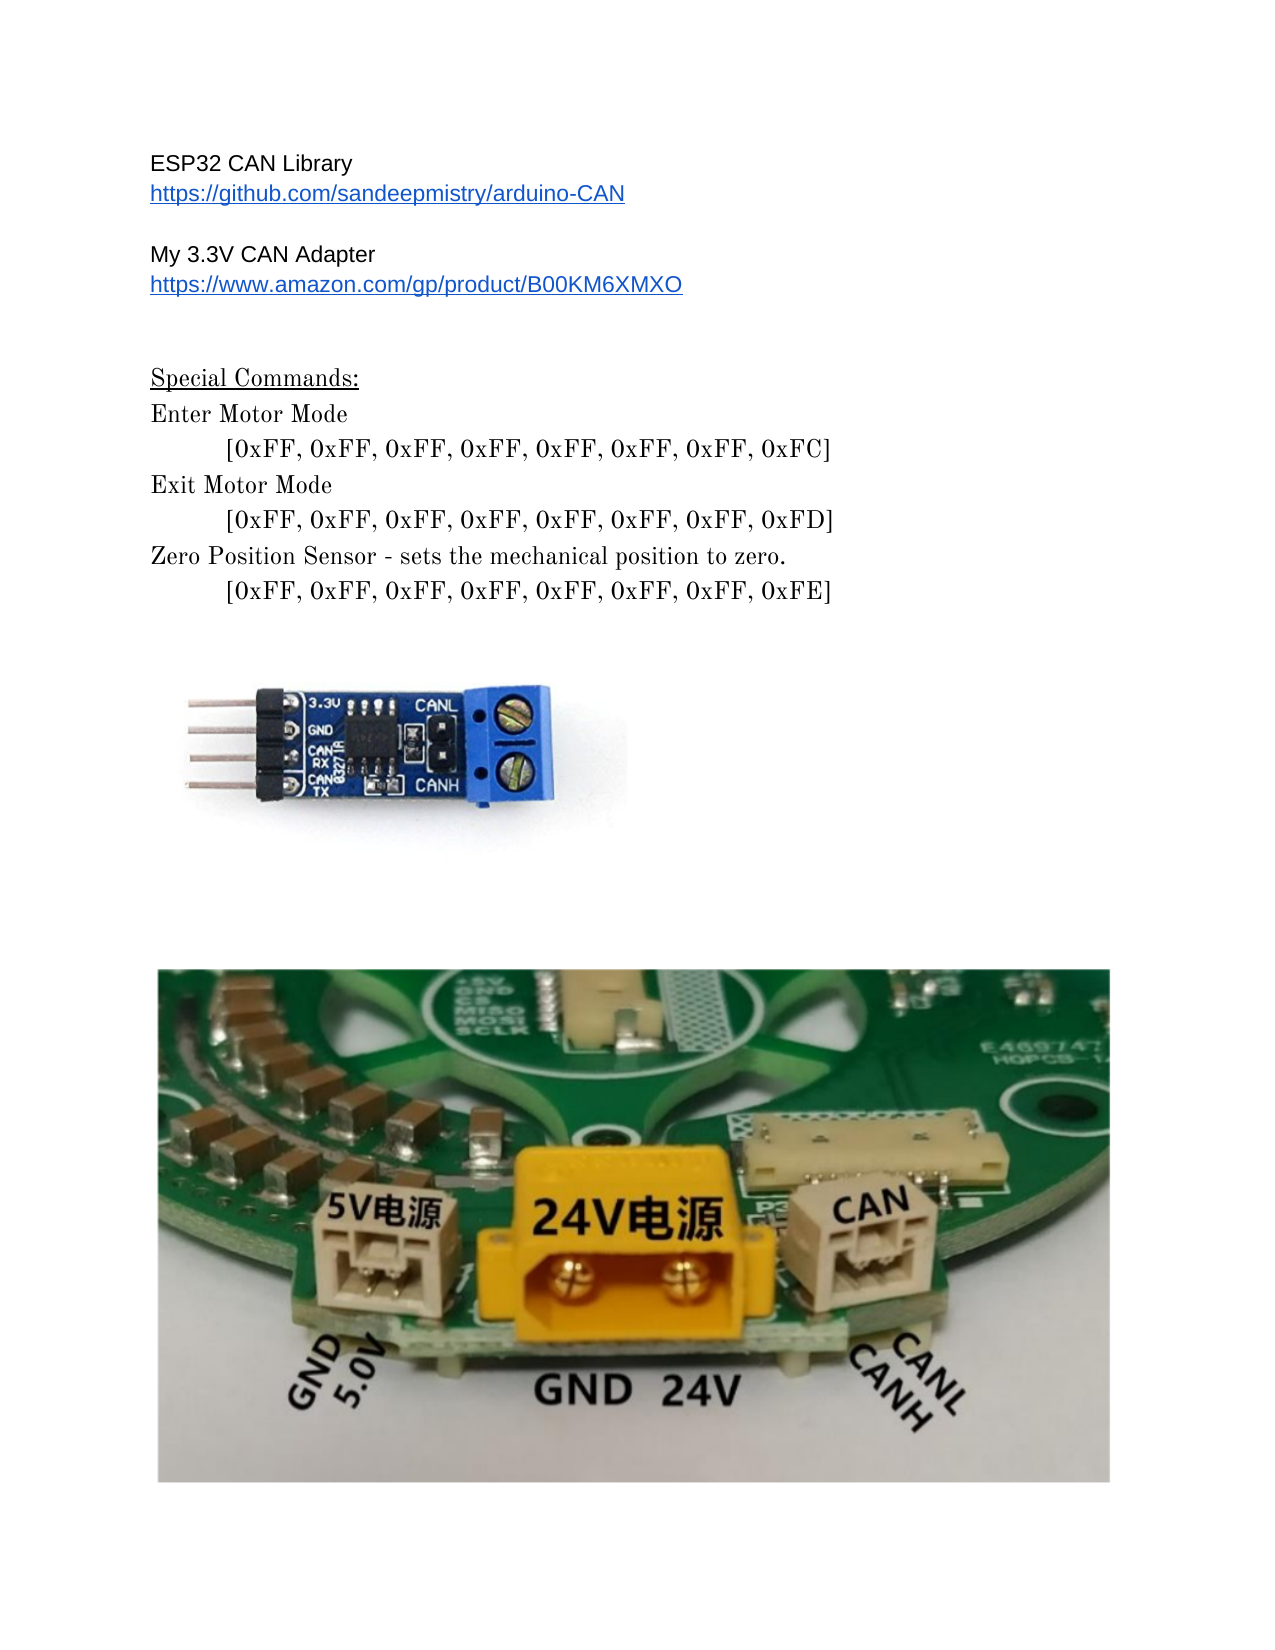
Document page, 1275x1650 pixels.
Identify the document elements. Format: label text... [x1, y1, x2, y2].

text https://github.com/sandeepmistry/arduino-CAN [150, 180, 1125, 207]
picture [150, 962, 1125, 1496]
text Special Commands: [150, 361, 1125, 392]
text [0xFF, 0xFF, 0xFF, 0xFF, 0xFF, 0xFF, 0xFF, 0xFD] [150, 503, 1125, 534]
text https://www.amazon.com/gp/product/B00KM6XMXO [150, 271, 1125, 297]
text ESP32 CAN Library [150, 150, 1125, 176]
text [0xFF, 0xFF, 0xFF, 0xFF, 0xFF, 0xFF, 0xFF, 0xFC] [150, 432, 1125, 463]
text Zero Position Sensor - sets the mechanical position to zero. [150, 539, 1125, 570]
text [0xFF, 0xFF, 0xFF, 0xFF, 0xFF, 0xFF, 0xFF, 0xFE] [150, 574, 1125, 606]
picture [150, 610, 628, 899]
text Enter Motor Mode [150, 397, 1125, 428]
text My 3.3V CAN Adapter [150, 241, 1125, 267]
text Exit Motor Mode [150, 468, 1125, 499]
